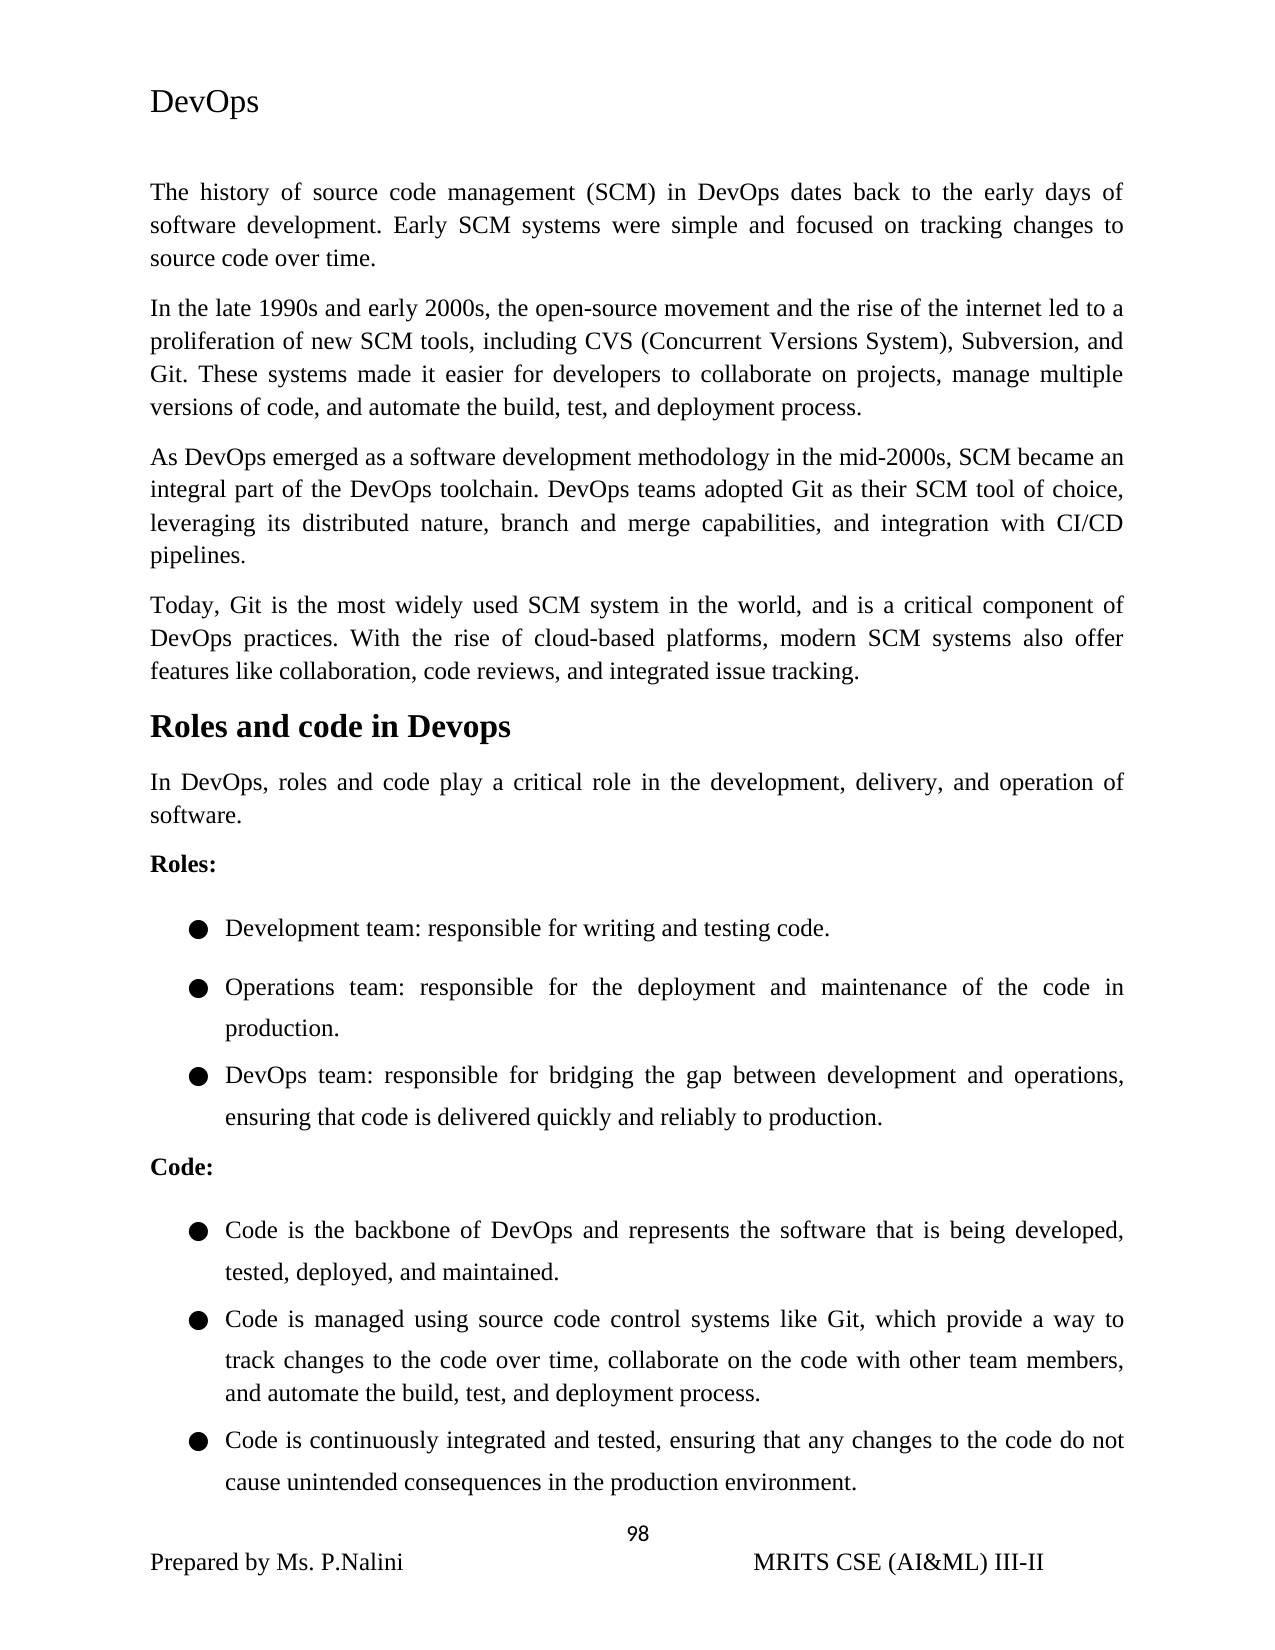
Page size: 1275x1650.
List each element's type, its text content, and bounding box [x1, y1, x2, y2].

text As DevOps emerged as a software development methodology in the mid-2000s, SCM became an integral part of the DevOps toolchain. DevOps teams adopted Git as their SCM tool of choice, leveraging its distributed nature, branch and merge capabilities, and integration with CI/CD pipelines. [150, 442, 1125, 569]
text In DevOps, roles and code play a critical role in the development, delivery, and operation of software. [150, 767, 1125, 828]
text Today, Git is the most widely used SCM system in the world, and is a critical component of DevOps practices. With the rise of cloud-based platforms, modern SCM systems also offer features like collaboration, code reviews, and integrated issue tracking. [150, 590, 1125, 685]
text Roles: [150, 849, 1125, 878]
list Code is managed using source code control systems like Git, which provide a way to track changes to the code over time, collaborate on the code with other team members, and automate the build, test, and deployment process. [187, 1290, 1125, 1407]
list DevOps team: responsible for bridging the gap between development and operations, ensuring that code is delivered quickly and reliably to production. [187, 1047, 1125, 1131]
list Code is the backbone of DevOps and represents the software that is being developed, tested, deployed, and maintained. [187, 1201, 1125, 1286]
text Code: [150, 1152, 1125, 1181]
list Code is continuously integrated and tested, ensuring that any changes to the code do not cause unintended consequences in the production environment. [187, 1412, 1125, 1496]
list Development team: responsible for writing and testing code. [187, 899, 1125, 950]
list Operations team: responsible for the deployment and maintenance of the code in production. [187, 958, 1125, 1042]
text In the late 1990s and early 2000s, the open-source movement and the rise of the internet led to a proliferation of new SCM tools, including CVS (Concurrent Versions System), Subversion, and Git. These systems made it easier for developers to collaborate on projects, manage multiple versions of code, and automate the build, test, and deployment process. [150, 293, 1125, 421]
text Roles and code in Devops [150, 706, 1125, 744]
text The history of source code management (SCM) in DevOps dates back to the early days of software development. Early SCM systems were simple and focused on tracking changes to source code over time. [150, 177, 1125, 272]
